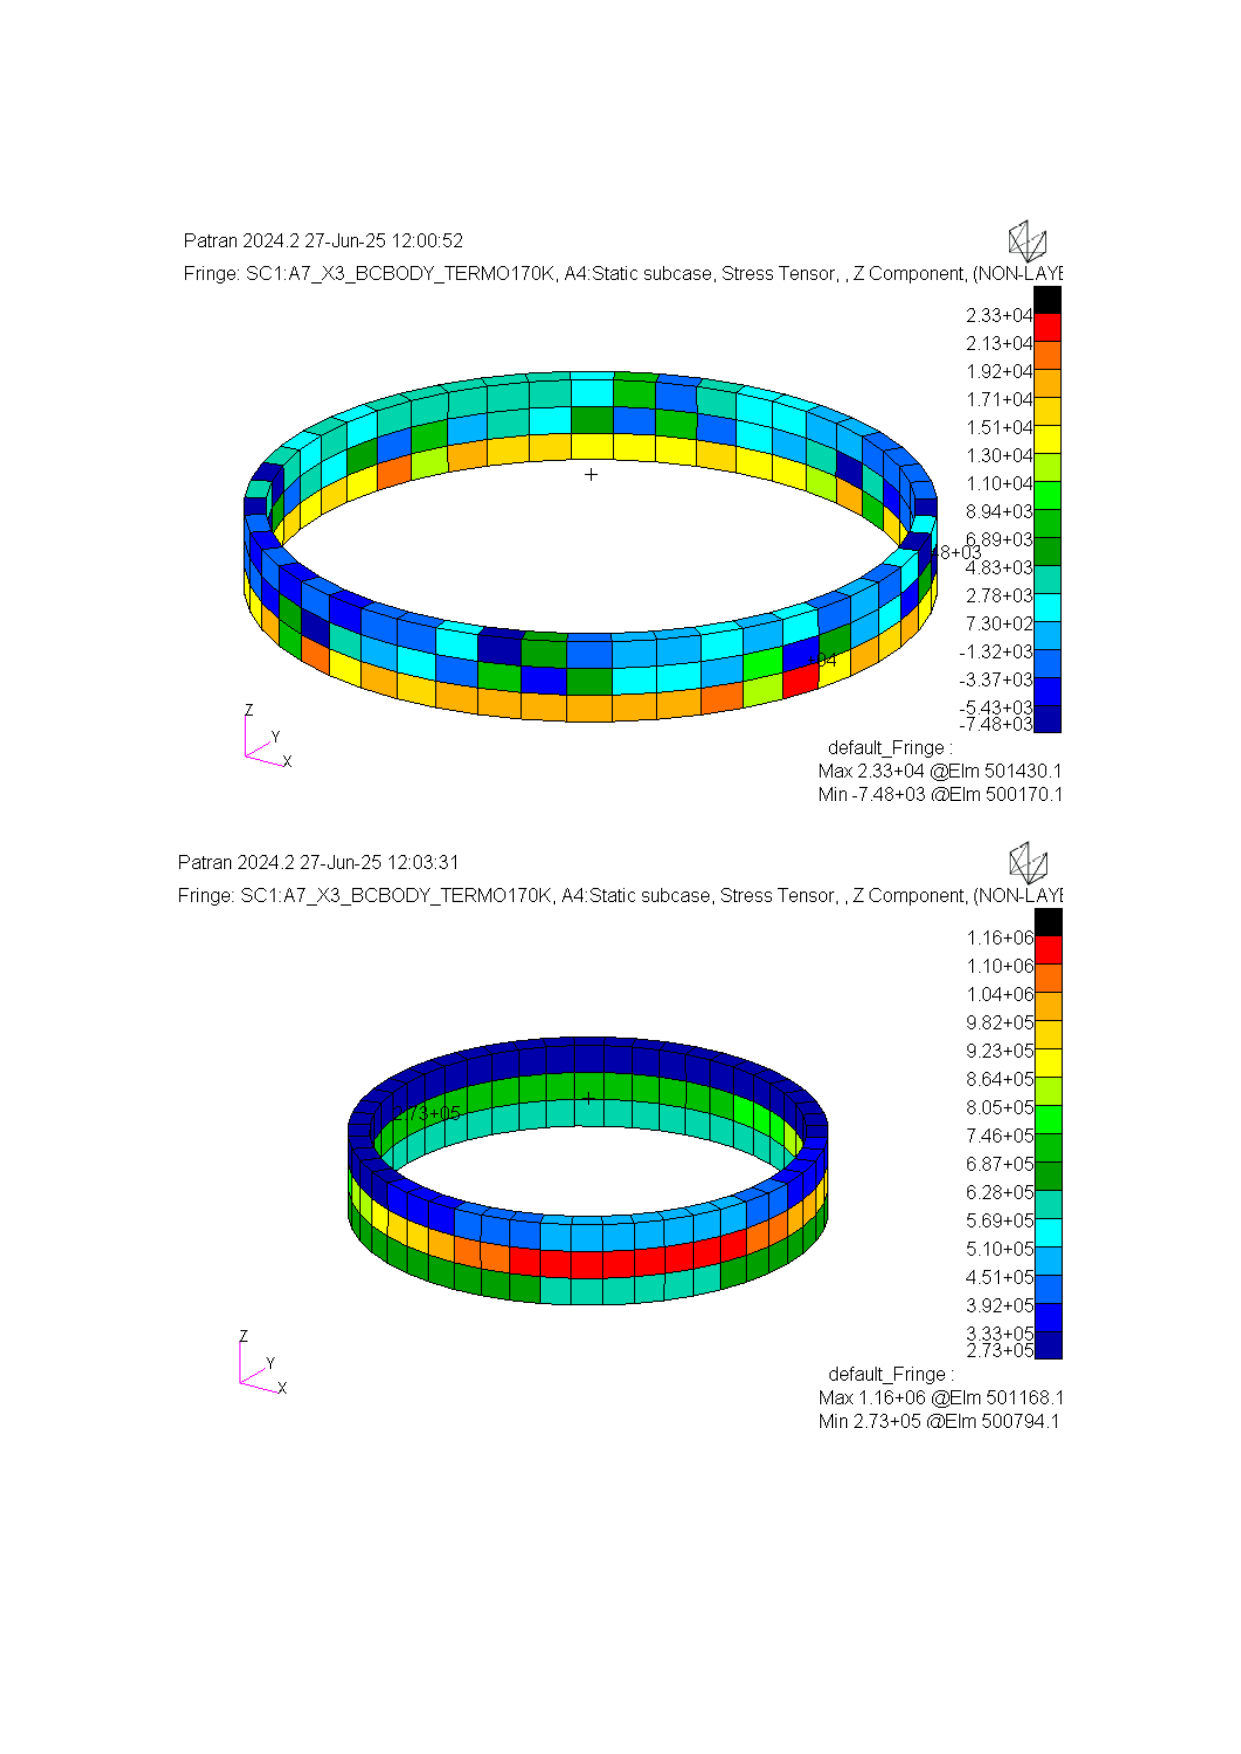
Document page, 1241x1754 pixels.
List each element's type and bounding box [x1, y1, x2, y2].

picture [177, 822, 1063, 1428]
picture [177, 203, 1063, 801]
